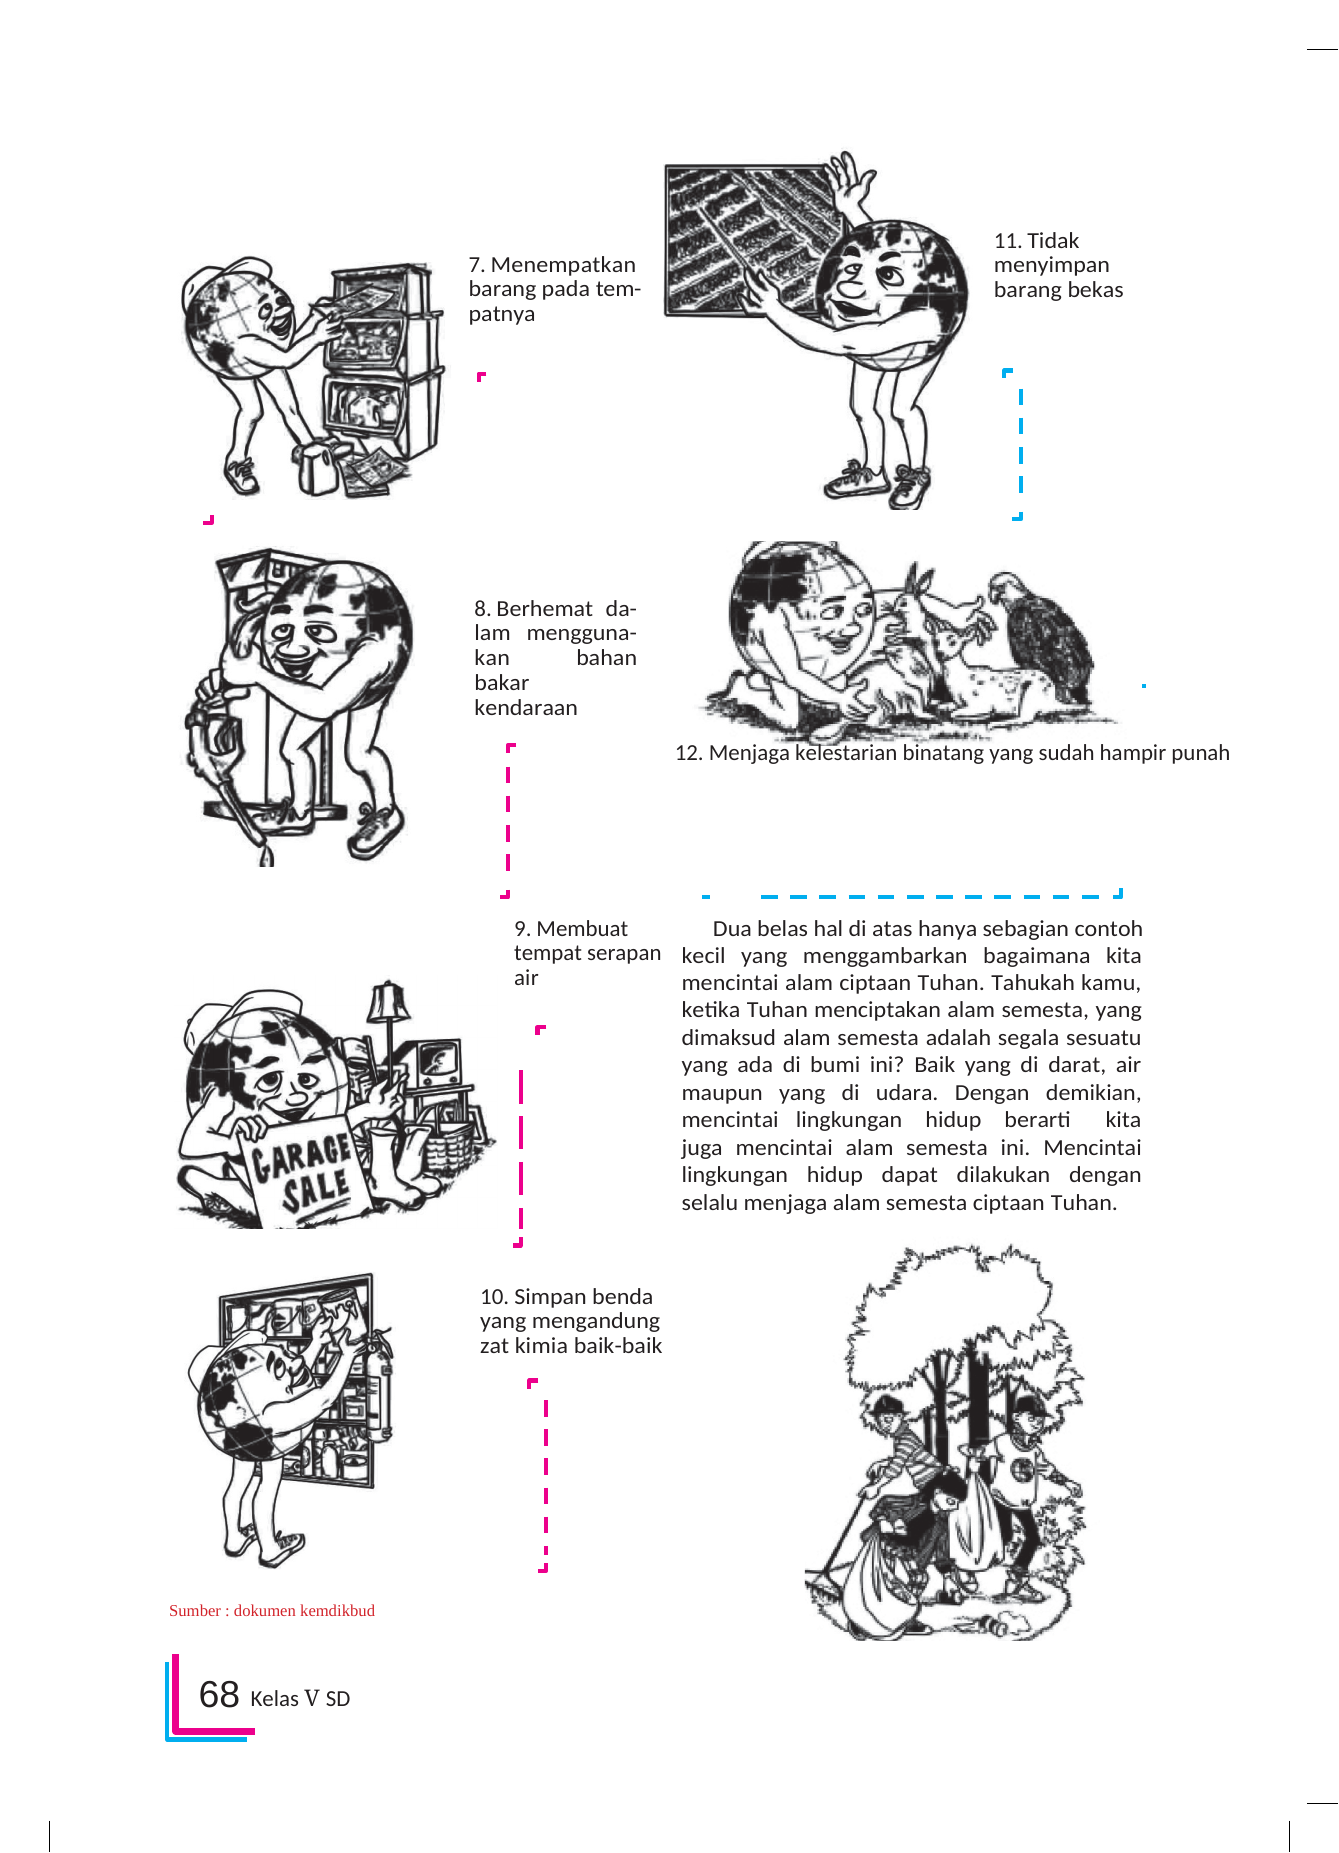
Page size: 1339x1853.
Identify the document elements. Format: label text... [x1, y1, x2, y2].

picture [804, 1235, 1100, 1641]
list Berhemat da- lam mengguna- kan bahan bakar kendaraan [474, 597, 637, 721]
list Tidak menyimpan barang bekas [994, 229, 1126, 303]
text Dua belas hal di atas hanya sebagian contoh [713, 917, 1286, 941]
picture [177, 252, 453, 500]
text 68 Kelas V SD [171, 1671, 377, 1715]
picture [663, 143, 973, 510]
list Menempatkan barang pada tem- patnya [468, 253, 643, 327]
picture [674, 541, 1142, 746]
text Sumber : dokumen kemdikbud [167, 1600, 377, 1619]
list Simpan benda yang mengandung zat kimia baik-baik [480, 1285, 667, 1359]
list Membuat tempat serapan air [514, 917, 667, 991]
text kecil yang menggambarkan bagaimana kita mencintai alam ciptaan Tuhan. Tahukah kamu, ketika Tuhan menciptakan alam semesta, yang dimaksud alam semesta adalah segala sesuatu yang ada di bumi ini? Baik yang di darat, air maupun yang di udara. Dengan demikian, mencintai lingkungan hidup berarti kita juga mencintai alam semesta ini. Mencintai lingkungan hidup dapat dilakukan dengan selalu menjaga alam semesta ciptaan Tuhan. [681, 941, 1142, 1216]
picture [173, 975, 498, 1229]
picture [178, 543, 415, 867]
picture [184, 1271, 399, 1570]
